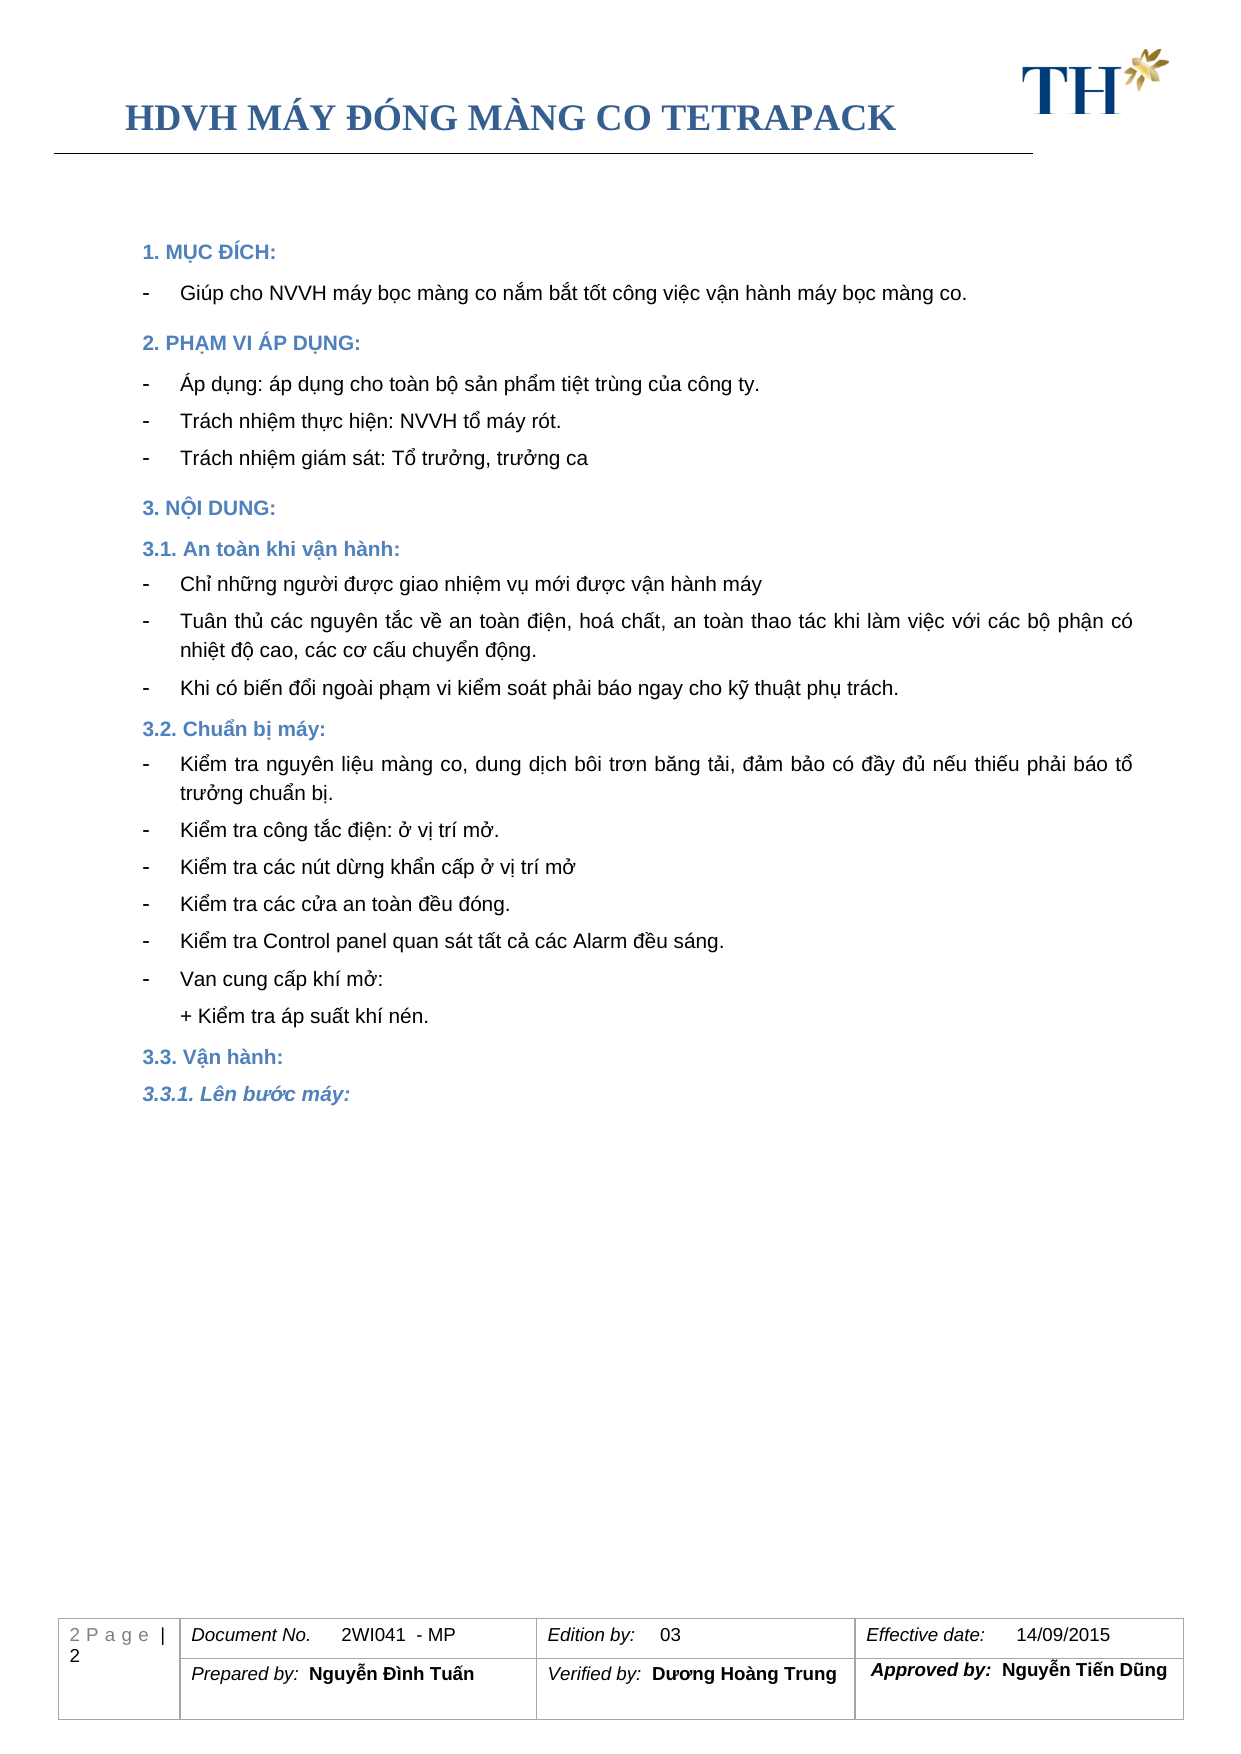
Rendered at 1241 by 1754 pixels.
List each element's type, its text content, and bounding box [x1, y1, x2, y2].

subtitle 3.2. Chuẩn bị máy: [142, 717, 1135, 741]
text Tuân thủ các nguyên tắc về an toàn điện, hoá chất, an toàn thao tác khi làm việc với các bộ phận có nhiệt độ cao, các cơ cấu chuyển động. [142, 609, 1135, 662]
text Trách nhiệm giám sát: Tổ trưởng, trưởng ca [142, 446, 1135, 470]
subtitle 3. NỘI DUNG: [142, 496, 1135, 520]
subtitle 3.3. Vận hành: [142, 1045, 1135, 1069]
text Kiểm tra các nút dừng khẩn cấp ở vị trí mở [142, 855, 1135, 879]
subtitle 3.1. An toàn khi vận hành: [142, 537, 1135, 561]
text Khi có biến đổi ngoài phạm vi kiểm soát phải báo ngay cho kỹ thuật phụ trách. [142, 675, 1135, 699]
text Trách nhiệm thực hiện: NVVH tổ máy rót. [142, 409, 1135, 433]
subtitle 3.3.1. Lên bước máy: [142, 1082, 1135, 1106]
text Áp dụng: áp dụng cho toàn bộ sản phẩm tiệt trùng của công ty. [142, 372, 1135, 396]
subtitle 1. MỤC ĐÍCH: [142, 240, 1135, 264]
text Kiểm tra nguyên liệu màng co, dung dịch bôi trơn băng tải, đảm bảo có đầy đủ nếu thiếu phải báo tổ trưởng chuẩn bị. [142, 752, 1135, 804]
text Kiểm tra Control panel quan sát tất cả các Alarm đều sáng. [142, 929, 1135, 953]
text Kiểm tra các cửa an toàn đều đóng. [142, 892, 1135, 916]
text Giúp cho NVVH máy bọc màng co nắm bắt tốt công việc vận hành máy bọc màng co. [142, 281, 1135, 305]
list + Kiểm tra áp suất khí nén. [180, 1003, 1135, 1027]
subtitle 2. PHẠM VI ÁP DỤNG: [142, 331, 1135, 354]
picture [1022, 49, 1169, 114]
text Van cung cấp khí mở: [142, 966, 1135, 990]
text Kiểm tra công tắc điện: ở vị trí mở. [142, 818, 1135, 842]
text Chỉ những người được giao nhiệm vụ mới được vận hành máy [142, 572, 1135, 596]
